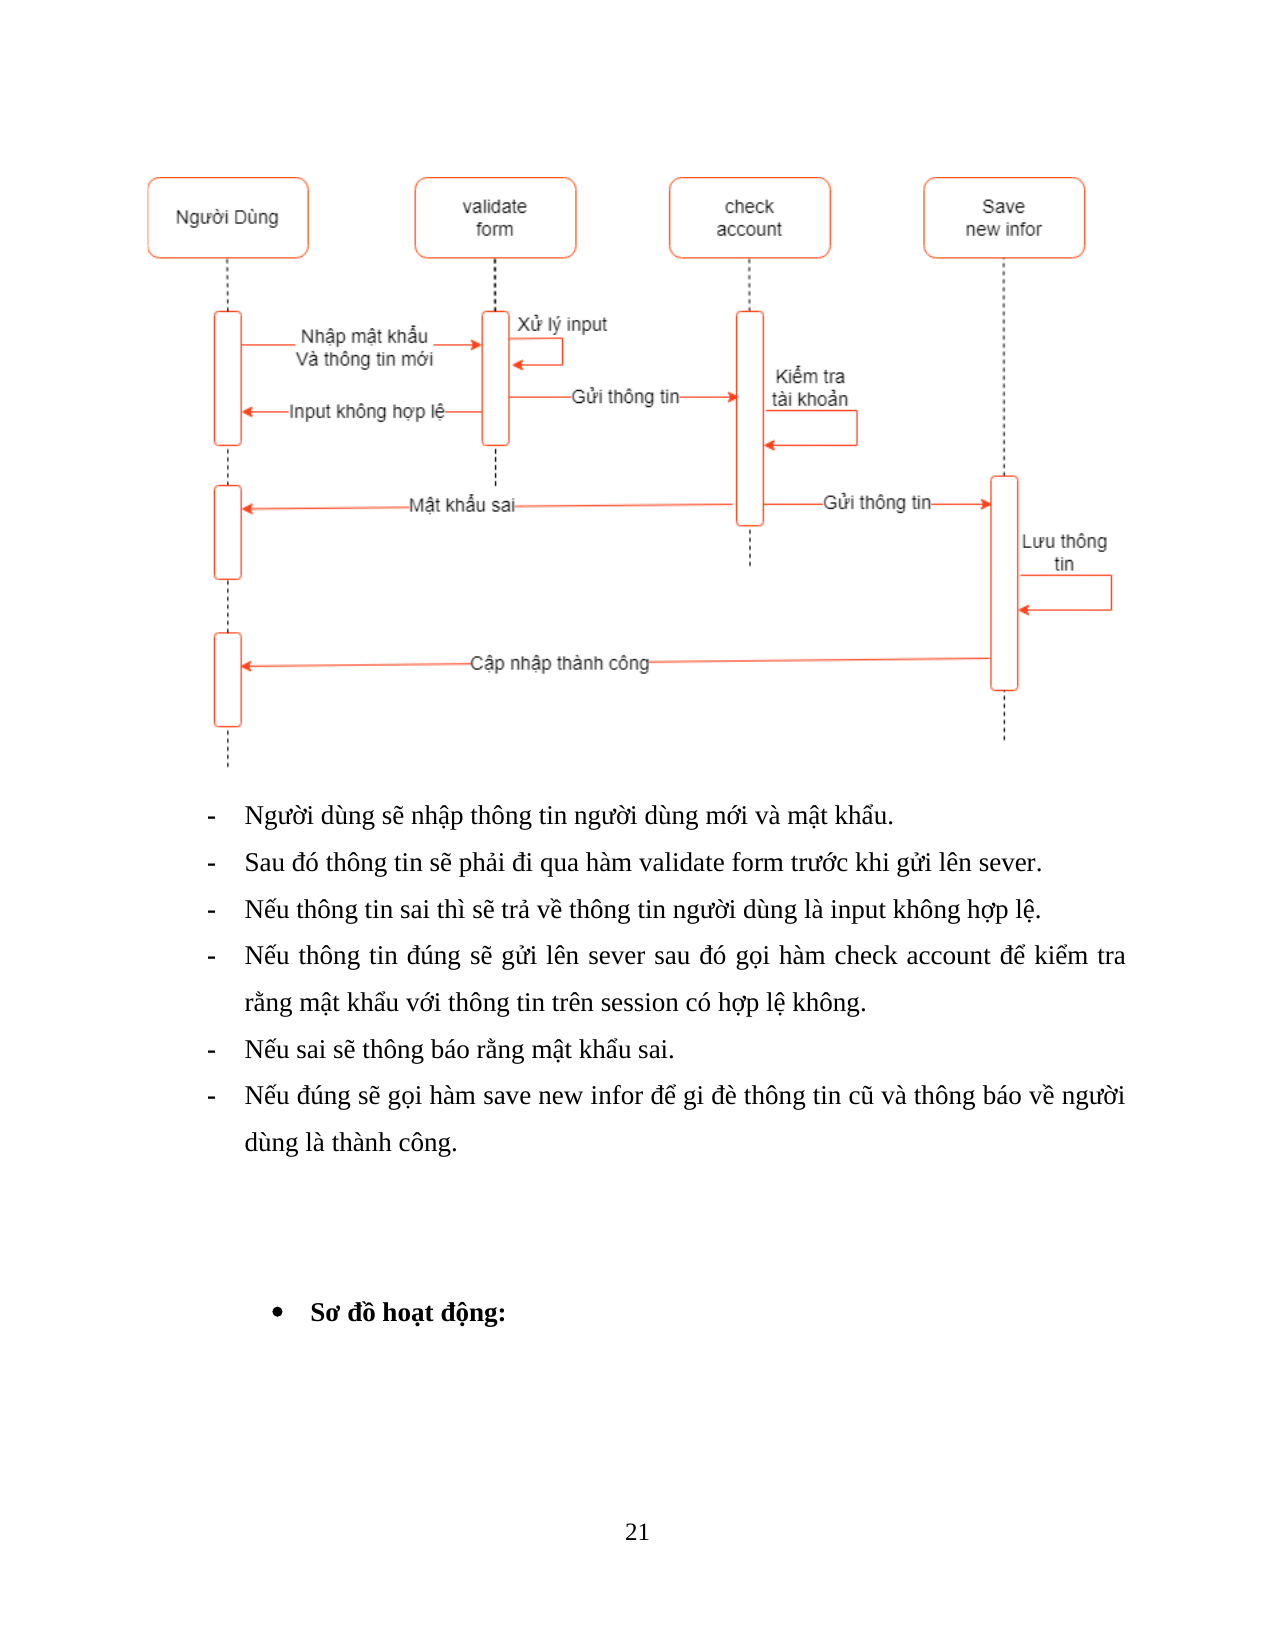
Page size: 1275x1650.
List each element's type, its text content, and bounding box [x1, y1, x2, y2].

list Nếu thông tin đúng sẽ gửi lên sever sau đó gọi hàm check account để kiểm tra rằng mật khẩu với thông tin trên session có hợp lệ không. [207, 939, 1127, 1017]
list Người dùng sẽ nhập thông tin người dùng mới và mật khẩu. [207, 799, 1127, 831]
picture [147, 177, 1123, 769]
list Nếu sai sẽ thông báo rằng mật khẩu sai. [207, 1033, 1127, 1064]
list Sơ đồ hoạt động: [273, 1296, 1127, 1327]
list Nếu thông tin sai thì sẽ trả về thông tin người dùng là input không hợp lệ. [207, 893, 1127, 924]
list Sau đó thông tin sẽ phải đi qua hàm validate form trước khi gửi lên sever. [207, 846, 1127, 877]
list Nếu đúng sẽ gọi hàm save new infor để gi đè thông tin cũ và thông báo về người dùng là thành công. [207, 1079, 1127, 1157]
